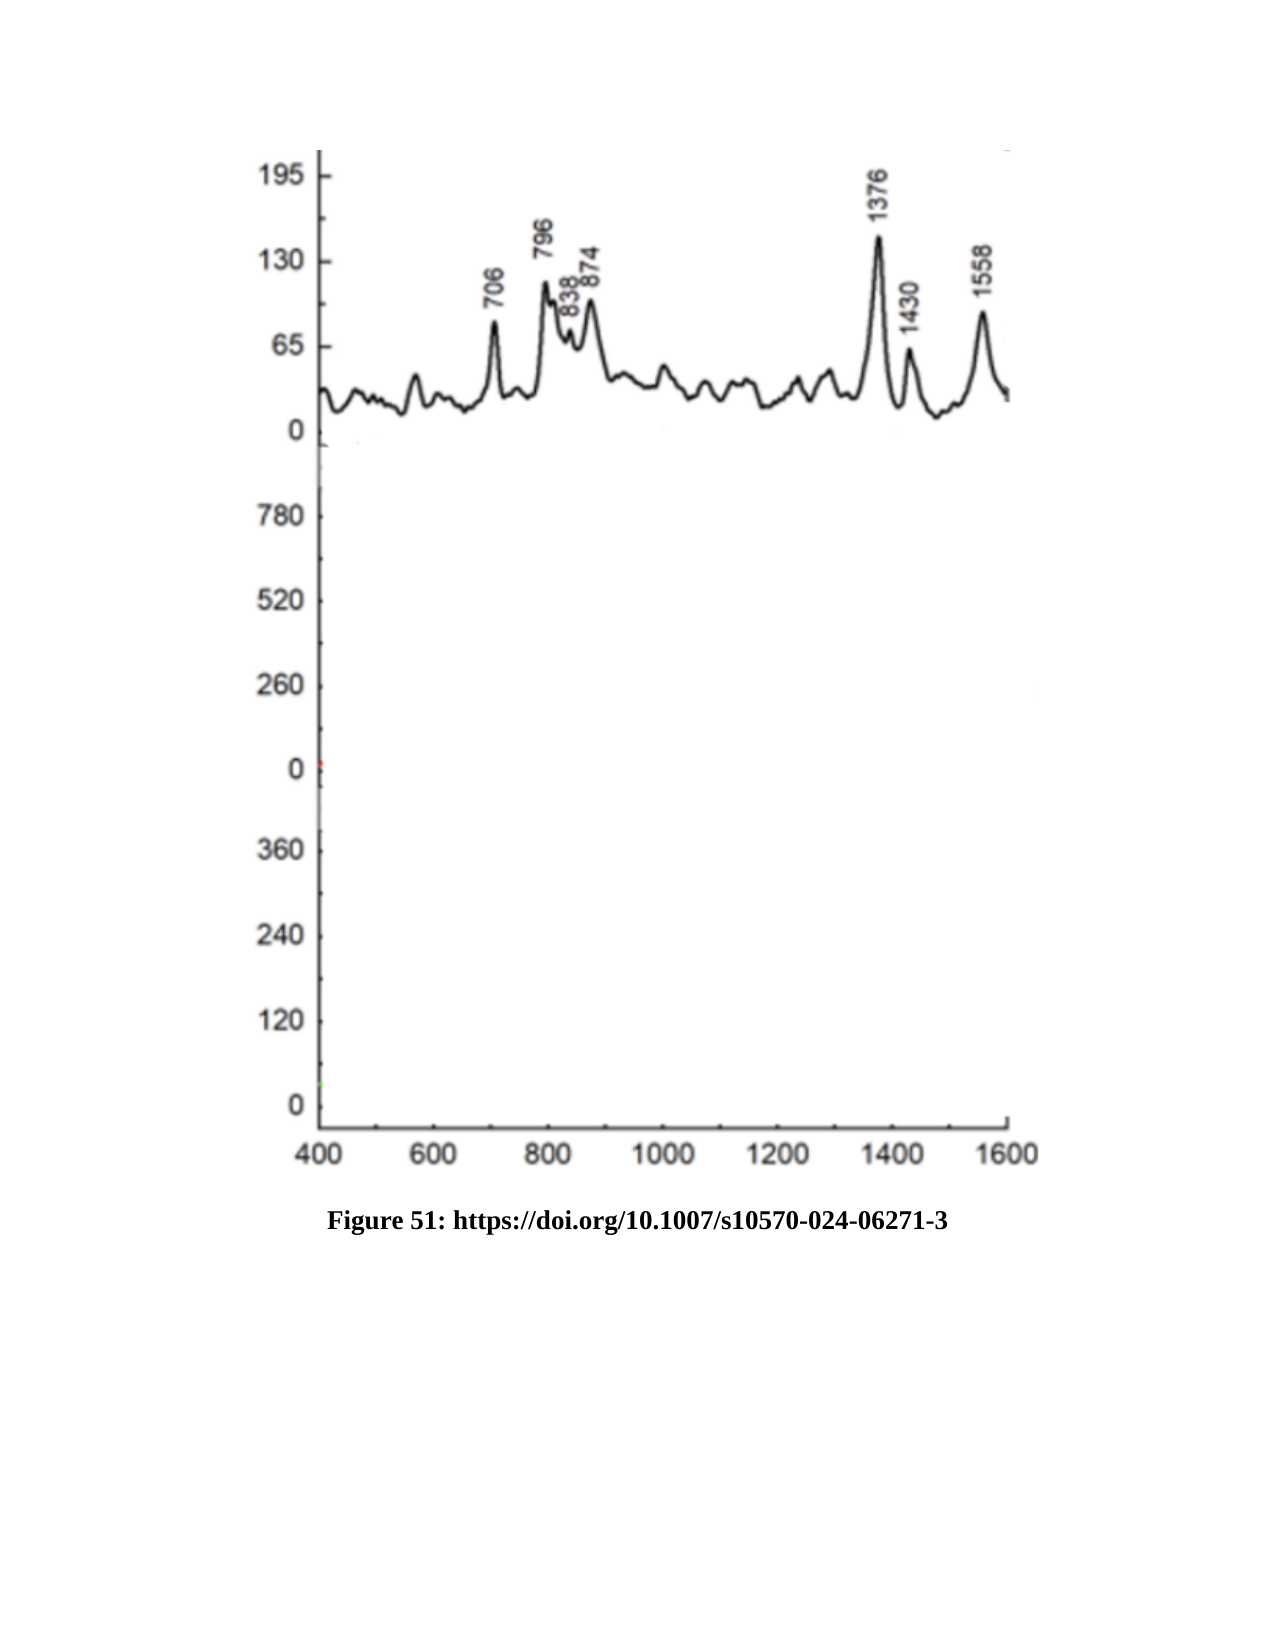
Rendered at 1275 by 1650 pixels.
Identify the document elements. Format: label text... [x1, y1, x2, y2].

text Figure 51: https://doi.org/10.1007/s10570-024-06271-3 [150, 1204, 1125, 1235]
picture [236, 150, 1039, 1183]
